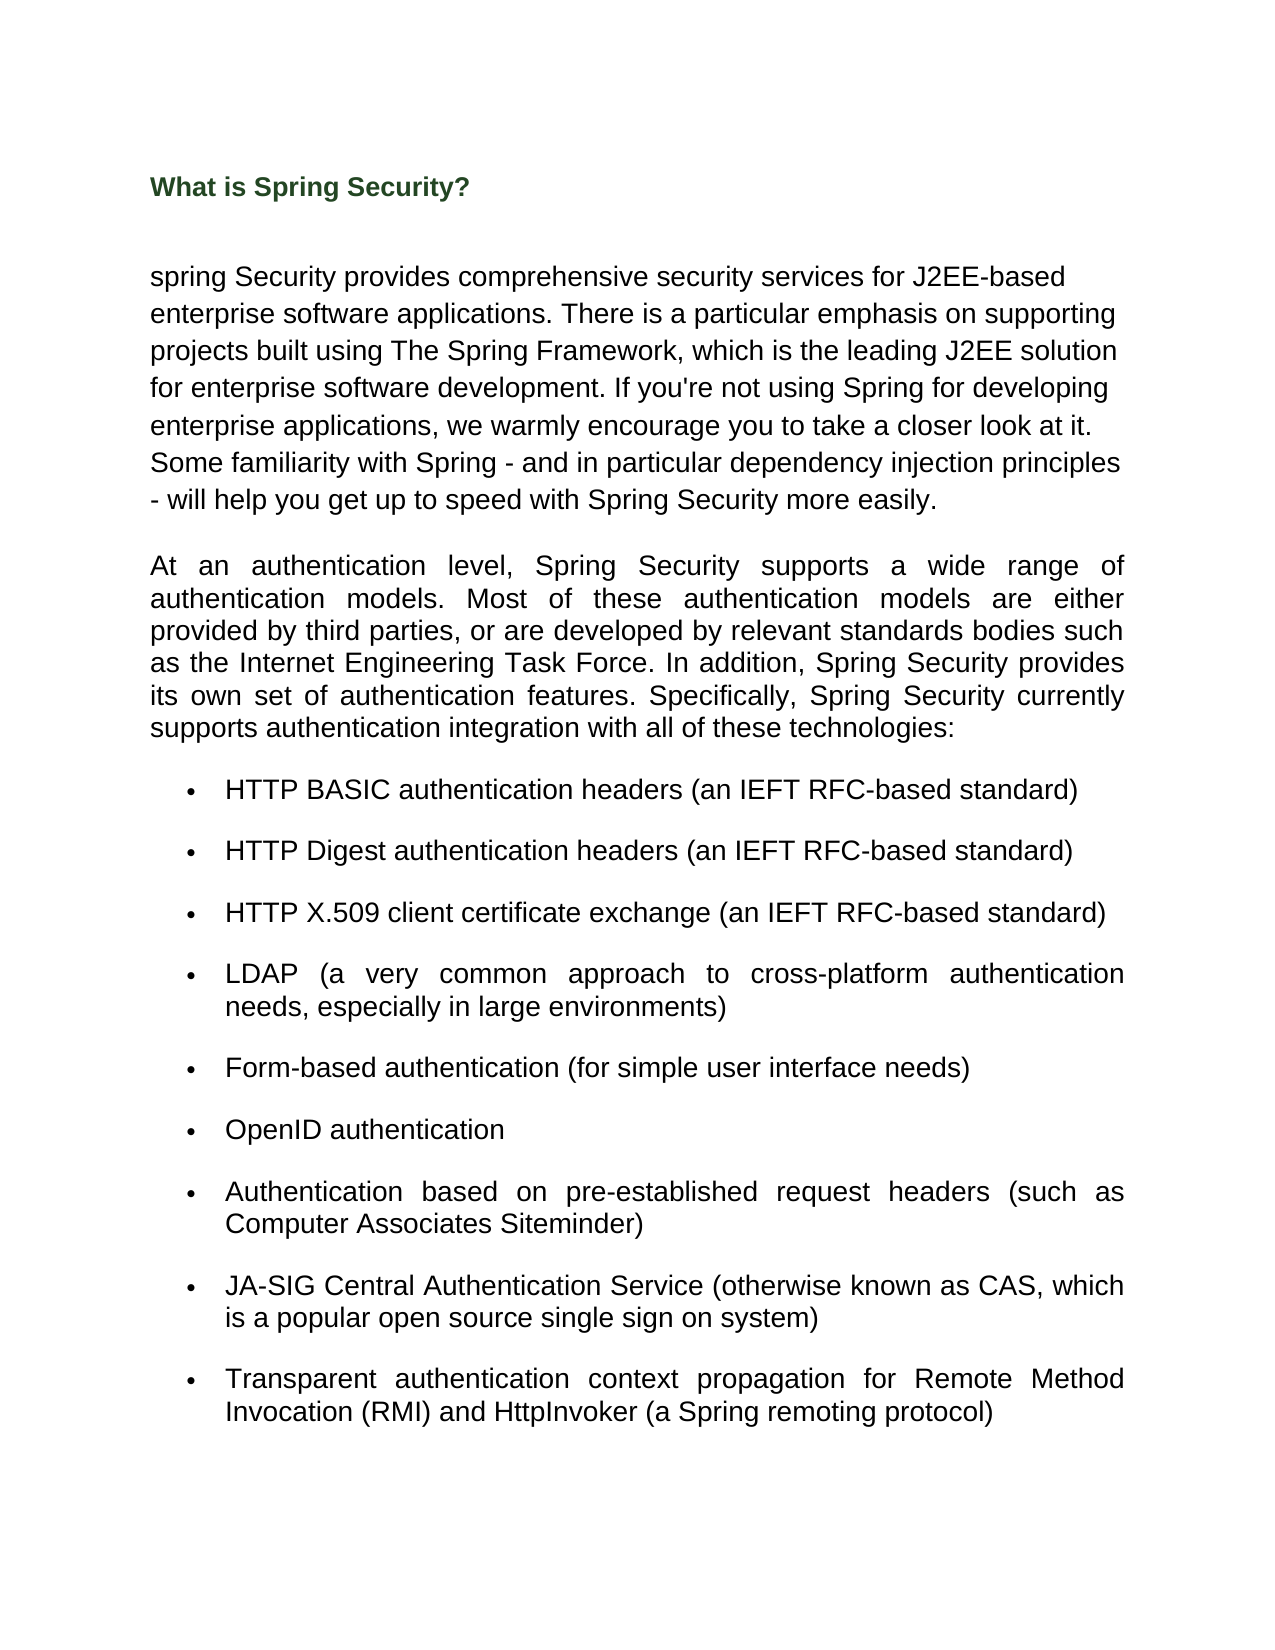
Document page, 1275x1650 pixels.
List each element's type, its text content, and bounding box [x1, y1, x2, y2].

list Authentication based on pre-established request headers (such as Computer Associates Siteminder) [187, 1174, 1125, 1239]
list LDAP (a very common approach to cross-platform authentication needs, especially in large environments) [187, 957, 1125, 1022]
list OpenID authentication [187, 1113, 1125, 1145]
list Form-based authentication (for simple user interface needs) [187, 1051, 1125, 1084]
list JA-SIG Central Authentication Service (otherwise known as CAS, which is a popular open source single sign on system) [187, 1268, 1125, 1333]
text At an authentication level, Spring Security supports a wide range of authentication models. Most of these authentication models are either provided by third parties, or are developed by relevant standards bodies such as the Internet Engineering Task Force. In addition, Spring Security provides its own set of authentication features. Specifically, Spring Security currently supports authentication integration with all of these technologies: [150, 549, 1125, 744]
text spring Security provides comprehensive security services for J2EE-based enterprise software applications. There is a particular emphasis on supporting projects built using The Spring Framework, which is the leading J2EE solution for enterprise software development. If you're not using Spring for developing enterprise applications, we warmly encourage you to take a closer look at it. Some familiarity with Spring - and in particular dependency injection principles - will help you get up to speed with Spring Security more easily. [150, 260, 1125, 515]
list HTTP Digest authentication headers (an IEFT RFC-based standard) [187, 834, 1125, 867]
list HTTP BASIC authentication headers (an IEFT RFC-based standard) [187, 773, 1125, 805]
list HTTP X.509 client certificate exchange (an IEFT RFC-based standard) [187, 896, 1125, 928]
list Transparent authentication context propagation for Remote Method Invocation (RMI) and HttpInvoker (a Spring remoting protocol) [187, 1362, 1125, 1427]
subtitle What is Spring Security? [150, 171, 1125, 202]
